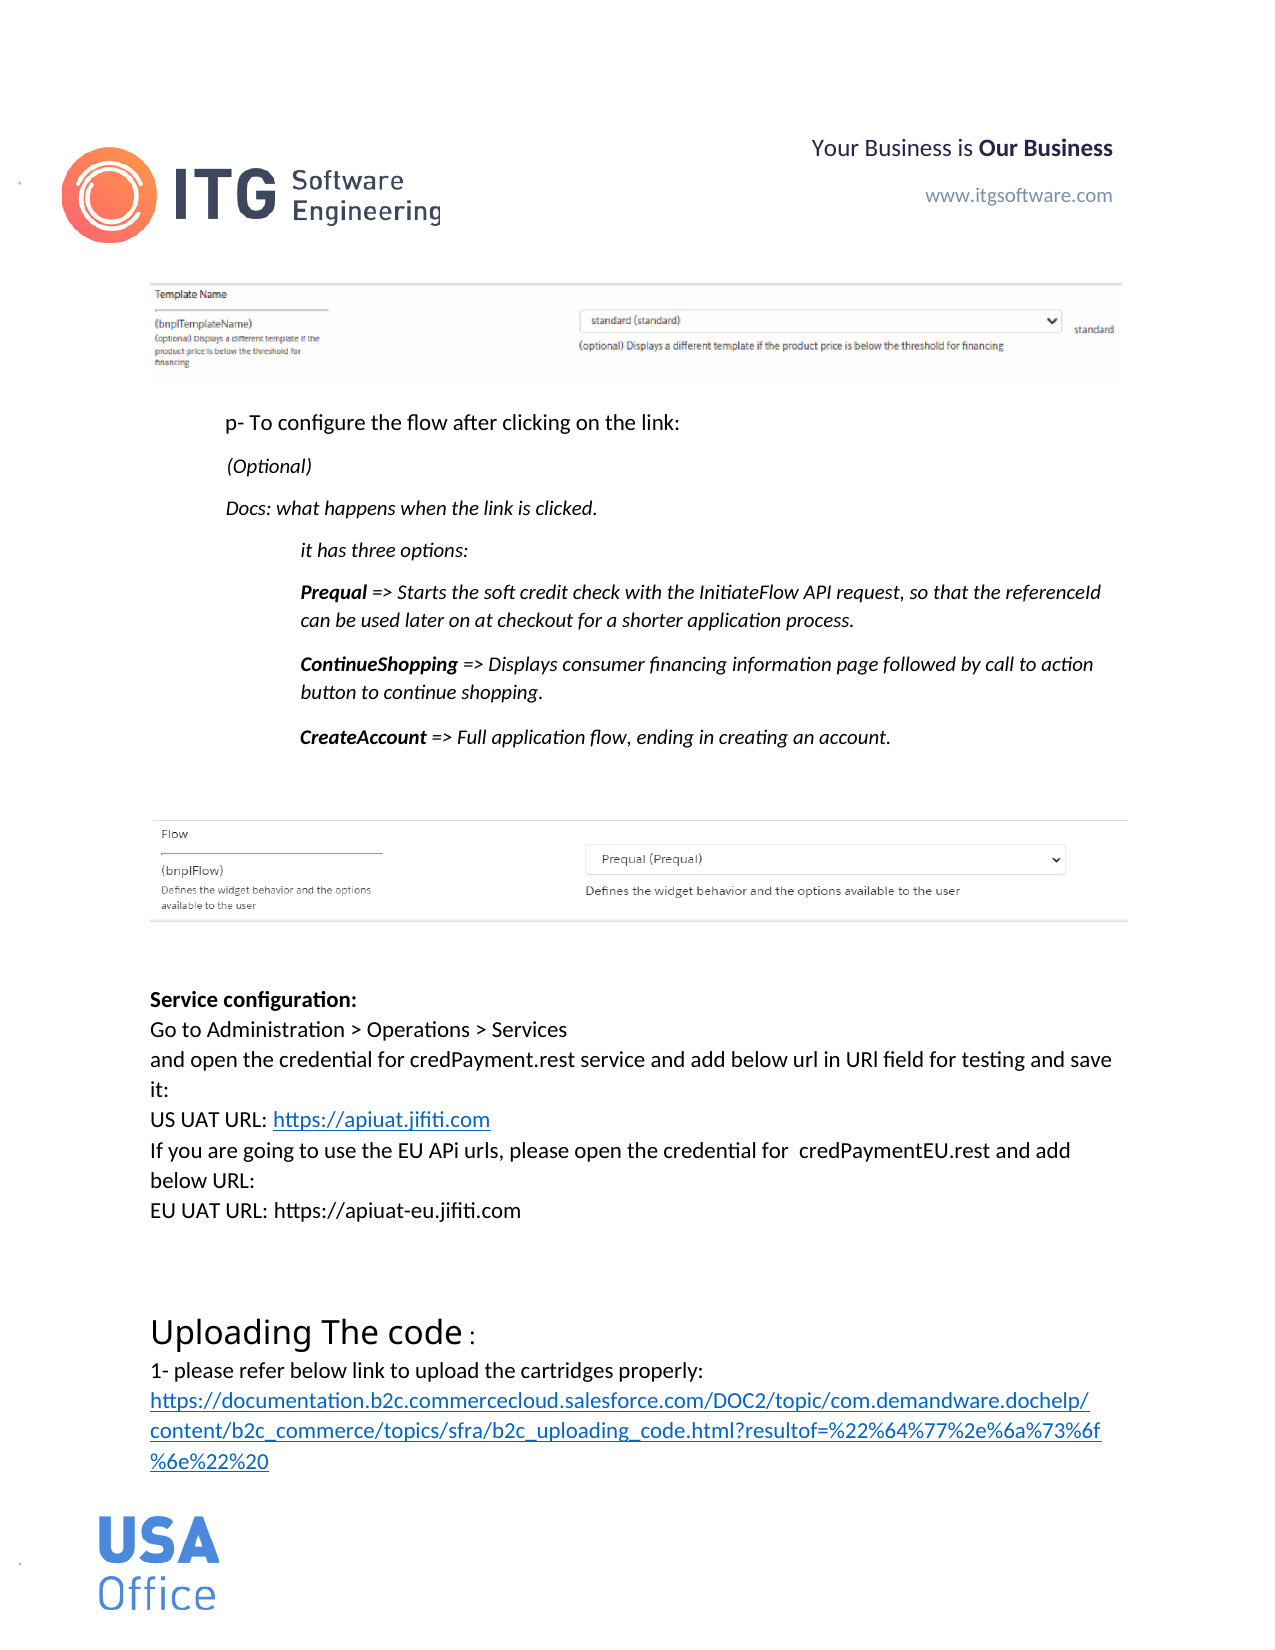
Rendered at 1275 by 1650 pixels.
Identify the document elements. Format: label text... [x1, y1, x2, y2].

text it has three options: [300, 537, 1125, 562]
text p- To configure the flow after clicking on the link: [189, 408, 1125, 436]
text CreateAccount => Full application flow, ending in creating an account. [225, 724, 1038, 749]
text Docs: what happens when the link is clicked. [226, 495, 1125, 520]
text Prequal => Starts the soft credit check with the InitiateFlow API request, so that the referenceId can be used later on at checkout for a shorter application process. [300, 579, 1122, 632]
picture [150, 278, 1128, 392]
text Service configuration: Go to Administration > Operations > Services and open the credential for credPayment.rest service and add below url in URl field for testing and save it: US UAT URL: https://apiuat.jifiti.com If you are going to use the EU APi urls, please open the credential for credPaymentEU.rest and add below URL: EU UAT URL: https://apiuat-eu.jifiti.com [150, 985, 1125, 1224]
picture [99, 1516, 219, 1610]
text (Optional) [226, 453, 1125, 478]
picture [61, 147, 440, 243]
text ContinueShopping => Displays consumer financing information page followed by call to action button to continue shopping. [300, 652, 1122, 705]
picture [150, 817, 1128, 922]
